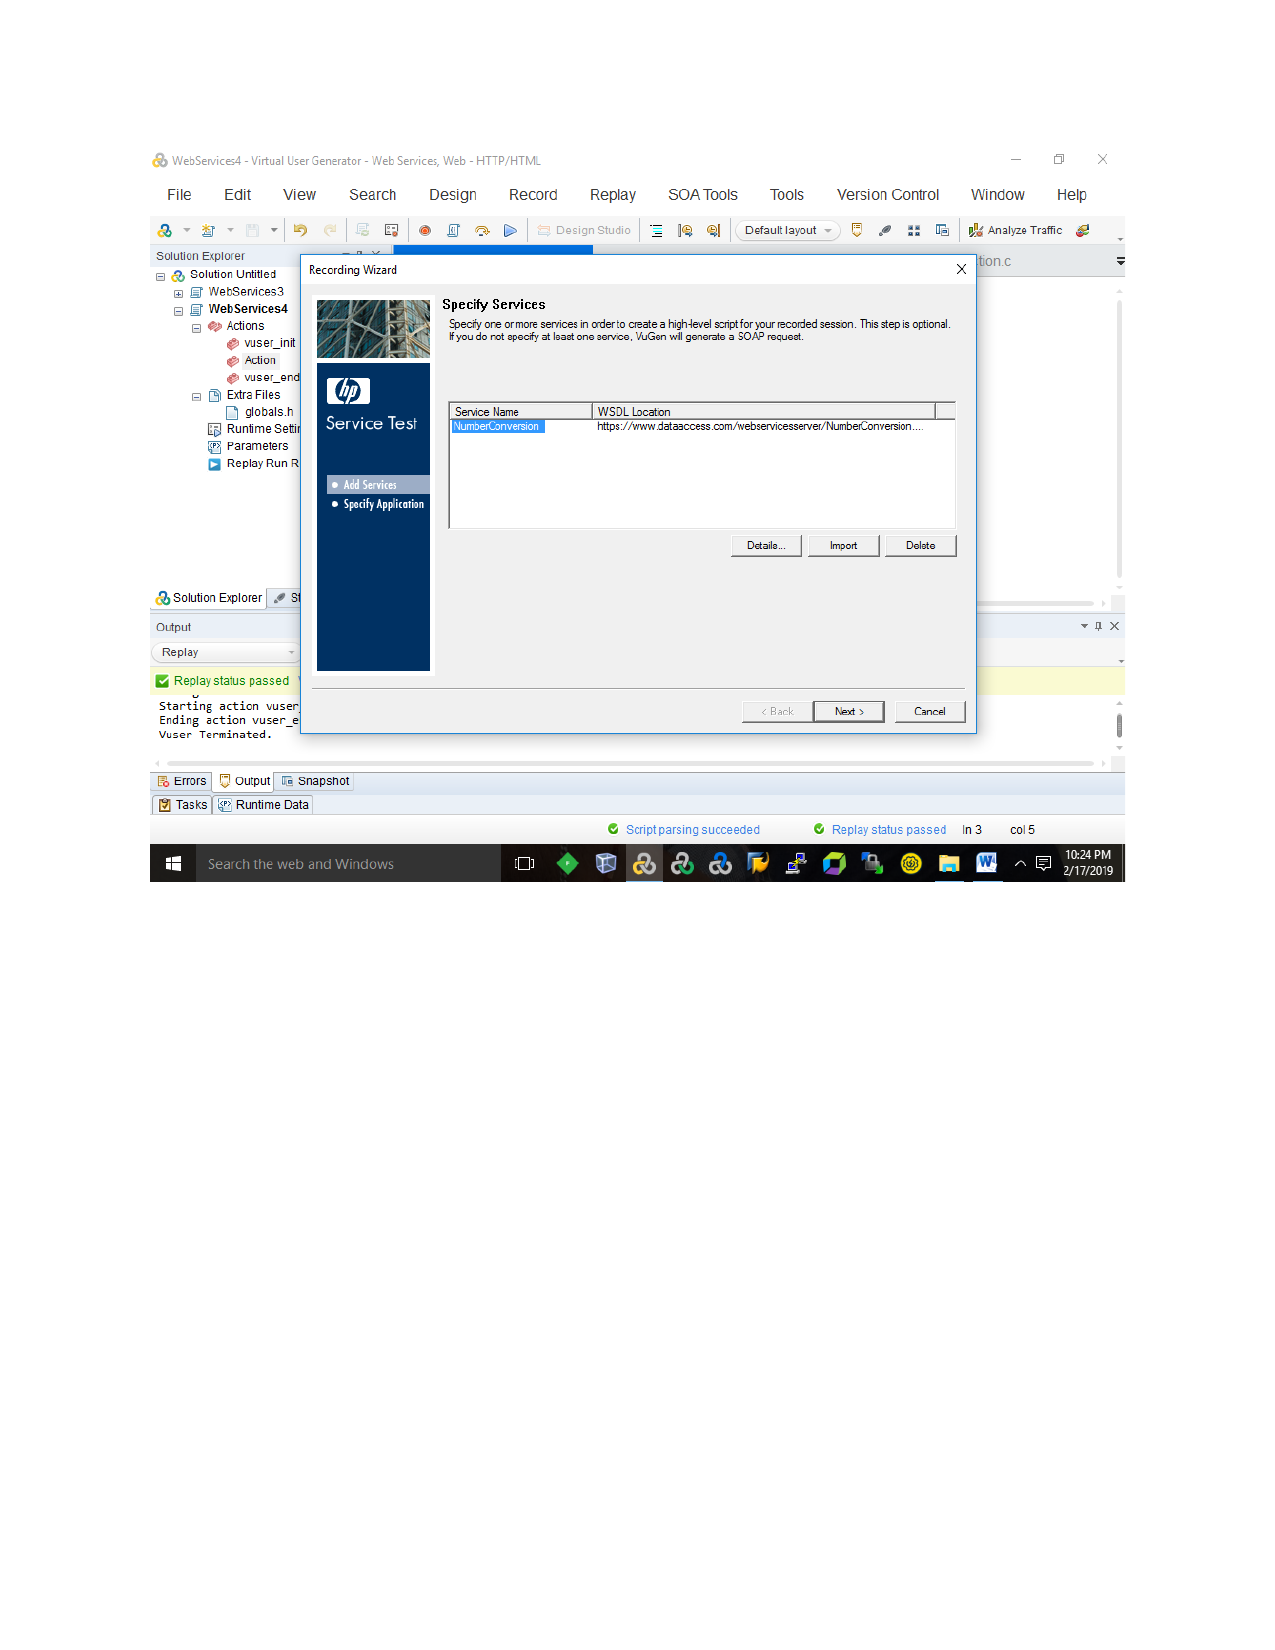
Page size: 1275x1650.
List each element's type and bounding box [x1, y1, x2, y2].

picture [150, 150, 1125, 882]
